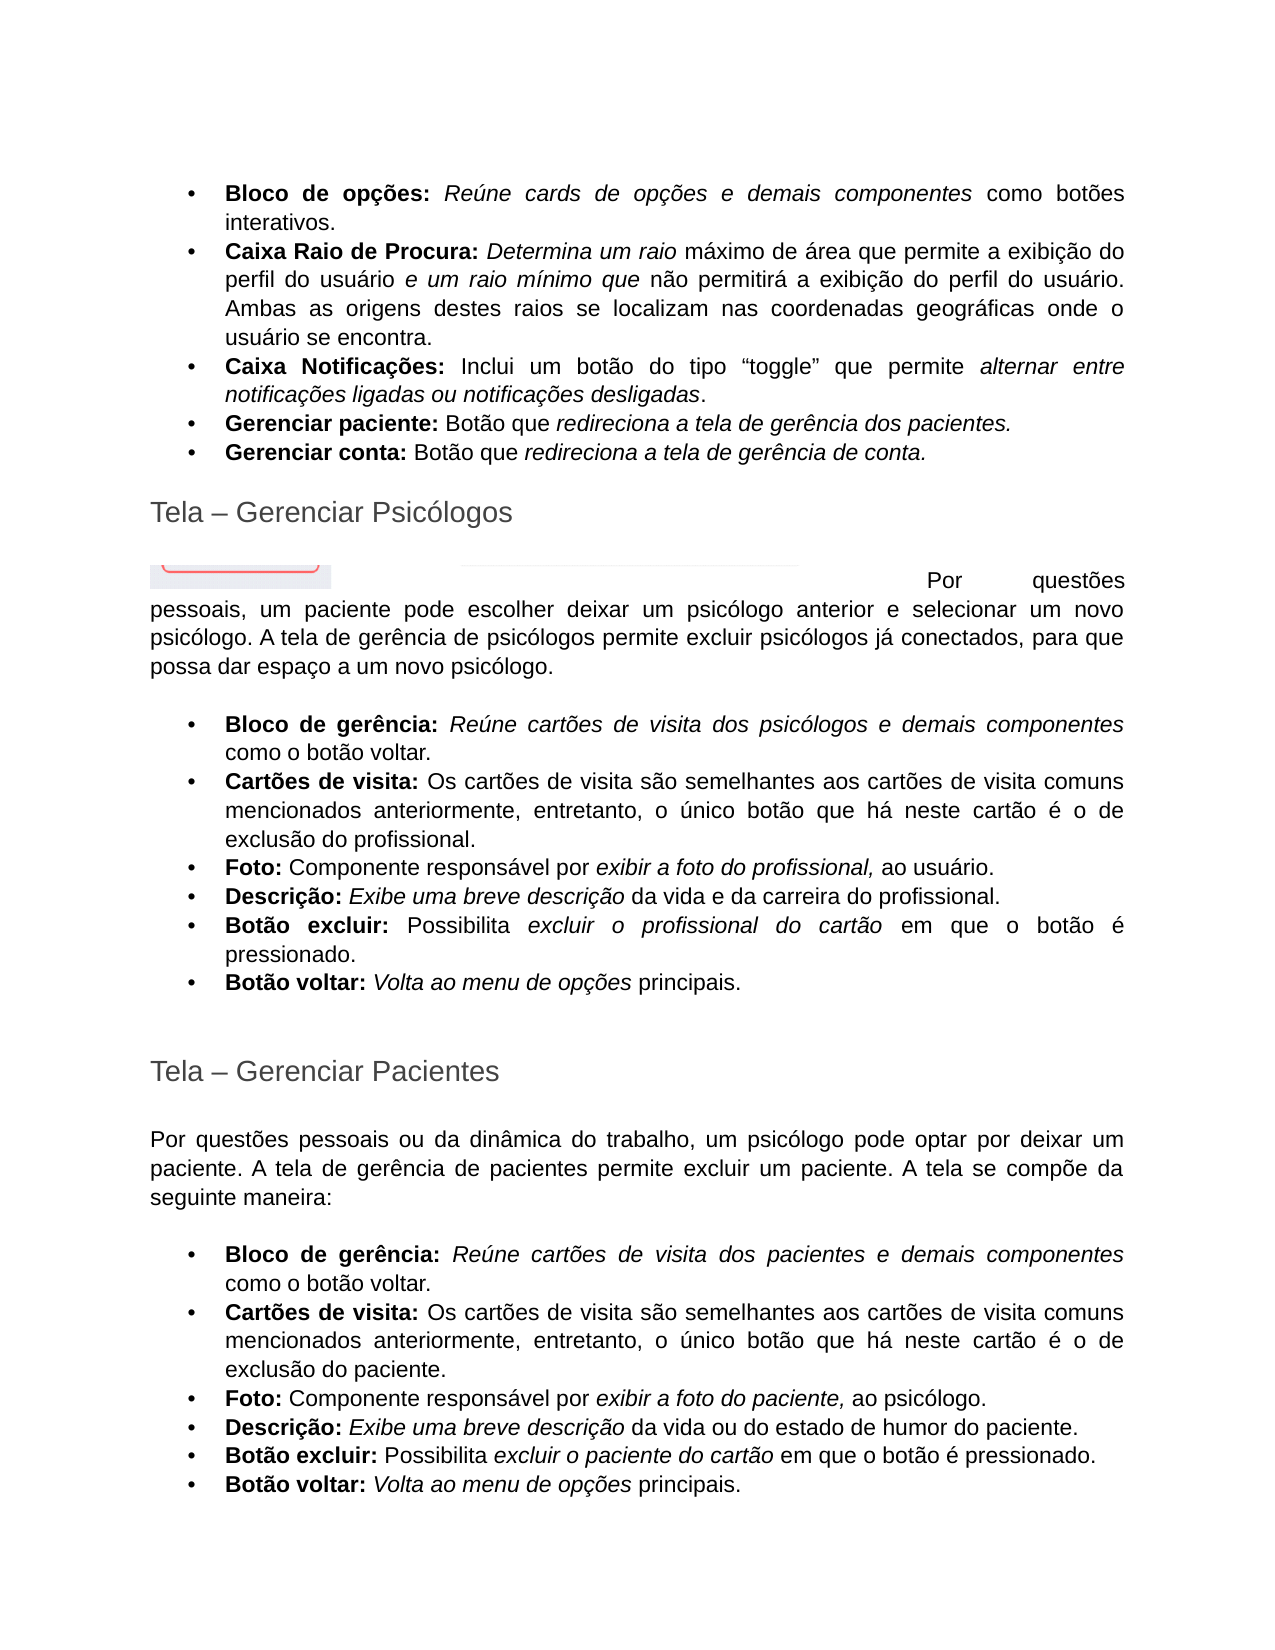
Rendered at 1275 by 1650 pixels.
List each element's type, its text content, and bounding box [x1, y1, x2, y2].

list Descrição: Exibe uma breve descrição da vida ou do estado de humor do paciente. [187, 1412, 1125, 1441]
list Caixa Raio de Procura: Determina um raio máximo de área que permite a exibição do perfil do usuário e um raio mínimo que não permitirá a exibição do perfil do usuário. Ambas as origens destes raios se localizam nas coordenadas geográficas onde o usuário se encontra. [187, 236, 1125, 351]
text Por questões pessoais ou da dinâmica do trabalho, um psicólogo pode optar por deixar um paciente. A tela de gerência de pacientes permite excluir um paciente. A tela se compõe da seguinte maneira: [150, 1124, 1125, 1211]
list Botão voltar: Volta ao menu de opções principais. [187, 1469, 1125, 1498]
list Botão excluir: Possibilita excluir o profissional do cartão em que o botão é pressionado. [187, 910, 1125, 968]
list Gerenciar conta: Botão que redireciona a tela de gerência de conta. [187, 437, 1125, 466]
text Tela – Gerenciar Pacientes [150, 1059, 1125, 1087]
list Foto: Componente responsável por exibir a foto do profissional, ao usuário. [187, 853, 1125, 882]
list Descrição: Exibe uma breve descrição da vida e da carreira do profissional. [187, 882, 1125, 910]
list Botão excluir: Possibilita excluir o paciente do cartão em que o botão é pressionado. [187, 1441, 1125, 1469]
list Foto: Componente responsável por exibir a foto do paciente, ao psicólogo. [187, 1383, 1125, 1412]
list Bloco de gerência: Reúne cartões de visita dos psicólogos e demais componentes como o botão voltar. [187, 709, 1125, 767]
text Tela – Gerenciar Psicólogos [150, 499, 1125, 528]
list Gerenciar paciente: Botão que redireciona a tela de gerência dos pacientes. [187, 409, 1125, 437]
text Por questões pessoais, um paciente pode escolher deixar um psicólogo anterior e selecionar um novo psicólogo. A tela de gerência de psicólogos permite excluir psicólogos já conectados, para que possa dar espaço a um novo psicólogo. [150, 565, 1125, 680]
list Cartões de visita: Os cartões de visita são semelhantes aos cartões de visita comuns mencionados anteriormente, entretanto, o único botão que há neste cartão é o de exclusão do paciente. [187, 1297, 1125, 1383]
list Bloco de opções: Reúne cards de opções e demais componentes como botões interativos. [187, 179, 1125, 236]
list Cartões de visita: Os cartões de visita são semelhantes aos cartões de visita comuns mencionados anteriormente, entretanto, o único botão que há neste cartão é o de exclusão do profissional. [187, 767, 1125, 853]
list Botão voltar: Volta ao menu de opções principais. [187, 968, 1125, 997]
list Caixa Notificações: Inclui um botão do tipo “toggle” que permite alternar entre notificações ligadas ou notificações desligadas. [187, 351, 1125, 409]
list Bloco de gerência: Reúne cartões de visita dos pacientes e demais componentes como o botão voltar. [187, 1239, 1125, 1297]
